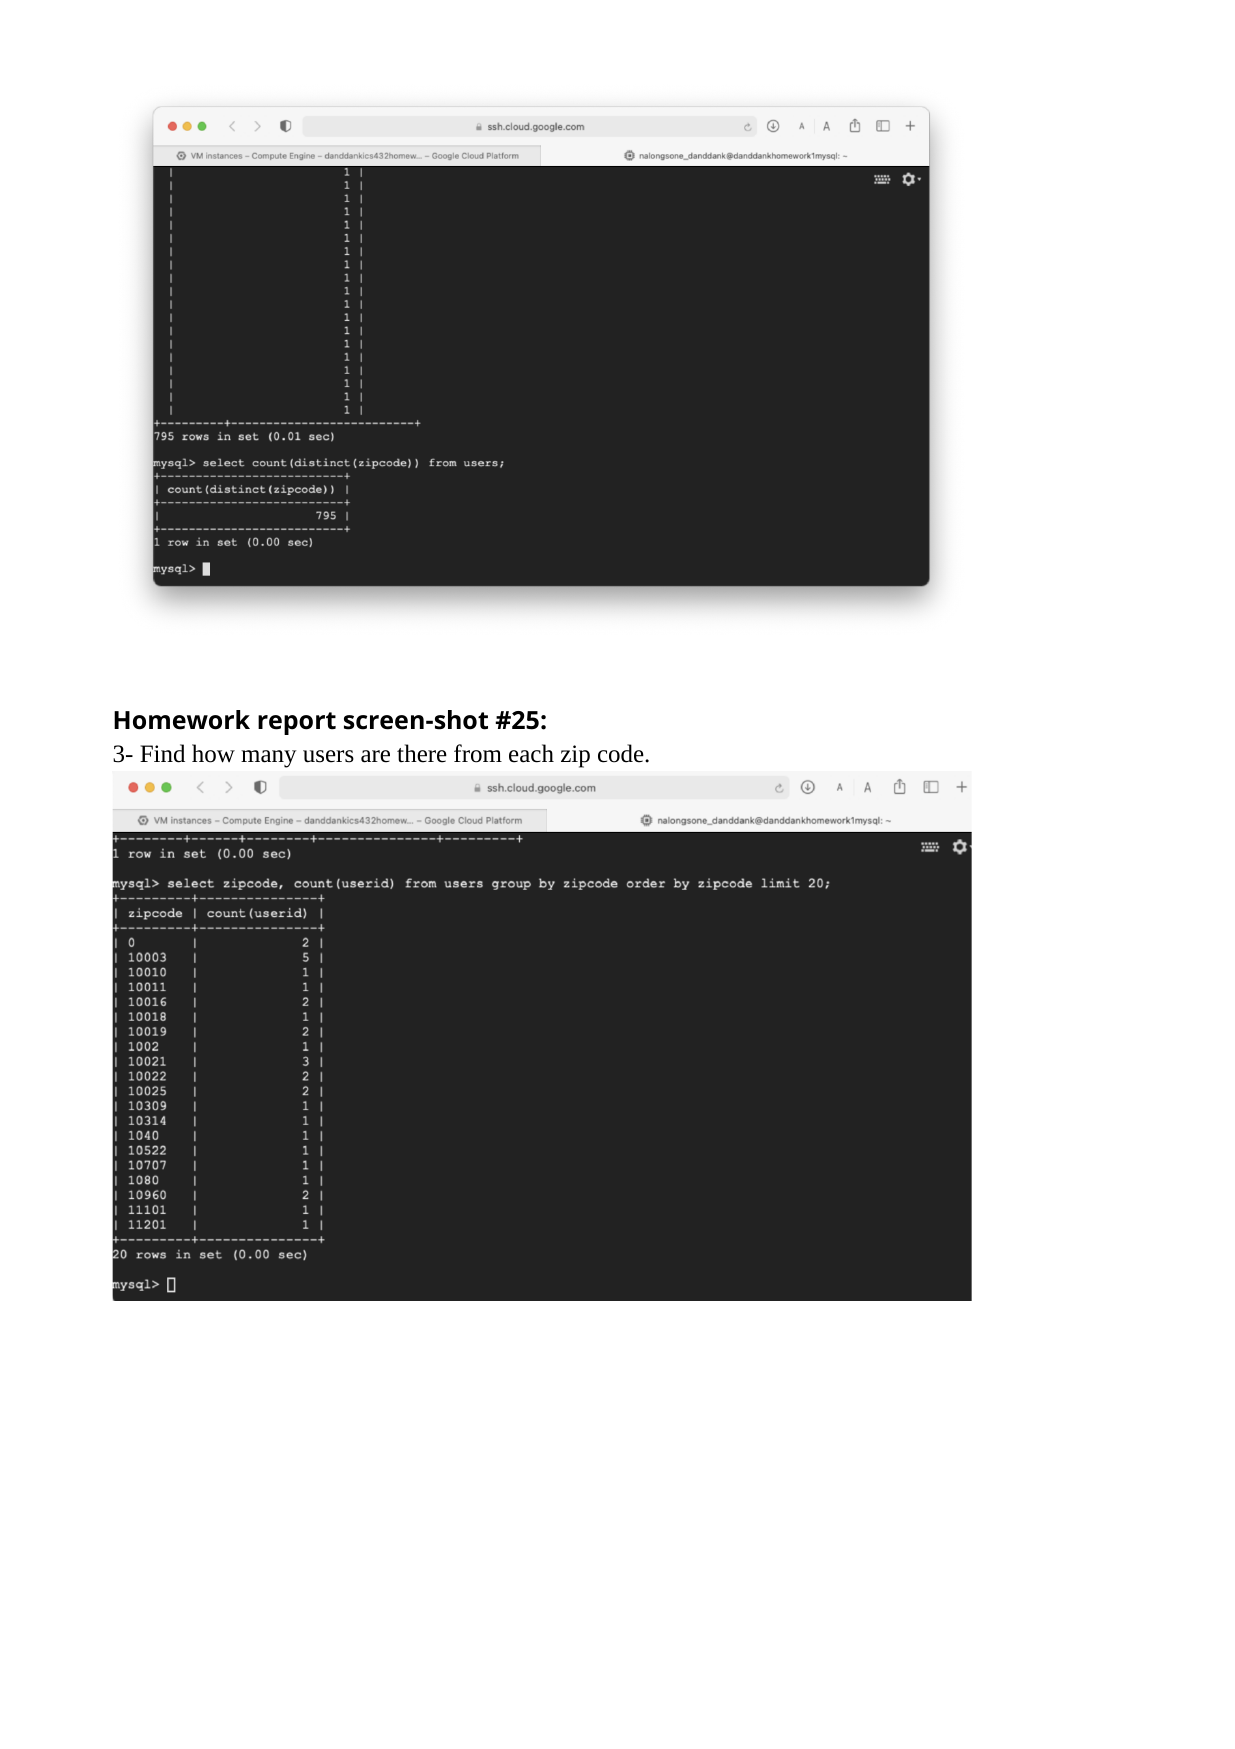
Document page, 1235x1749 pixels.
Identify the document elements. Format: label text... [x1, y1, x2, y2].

picture [112, 79, 970, 640]
text Homework report screen-shot #25: [112, 702, 1137, 737]
text 3- Find how many users are there from each zip code. [112, 737, 1137, 771]
picture [112, 771, 972, 1301]
